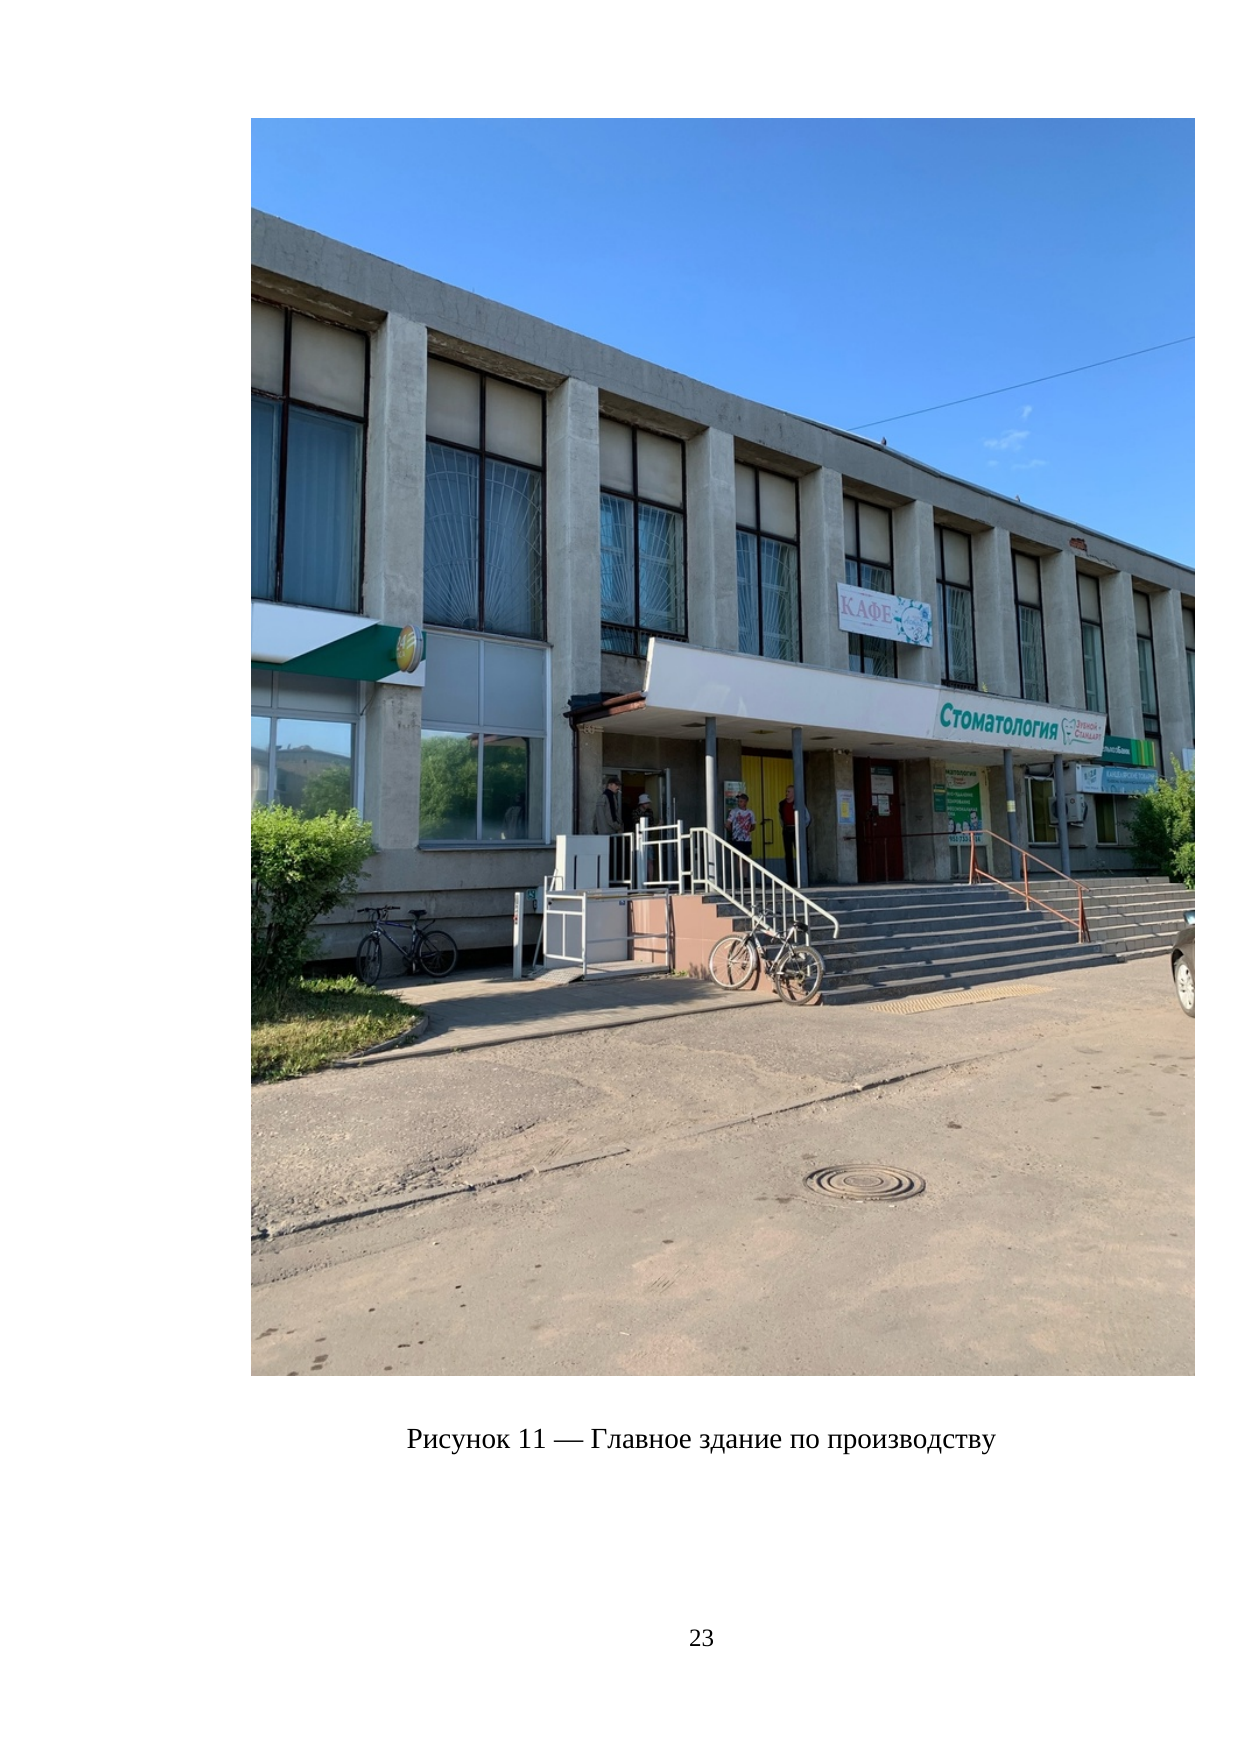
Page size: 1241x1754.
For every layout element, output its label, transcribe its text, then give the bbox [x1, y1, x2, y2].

text Рисунок 11 — Главное здание по производству [177, 1422, 1152, 1455]
picture [251, 118, 1195, 1376]
